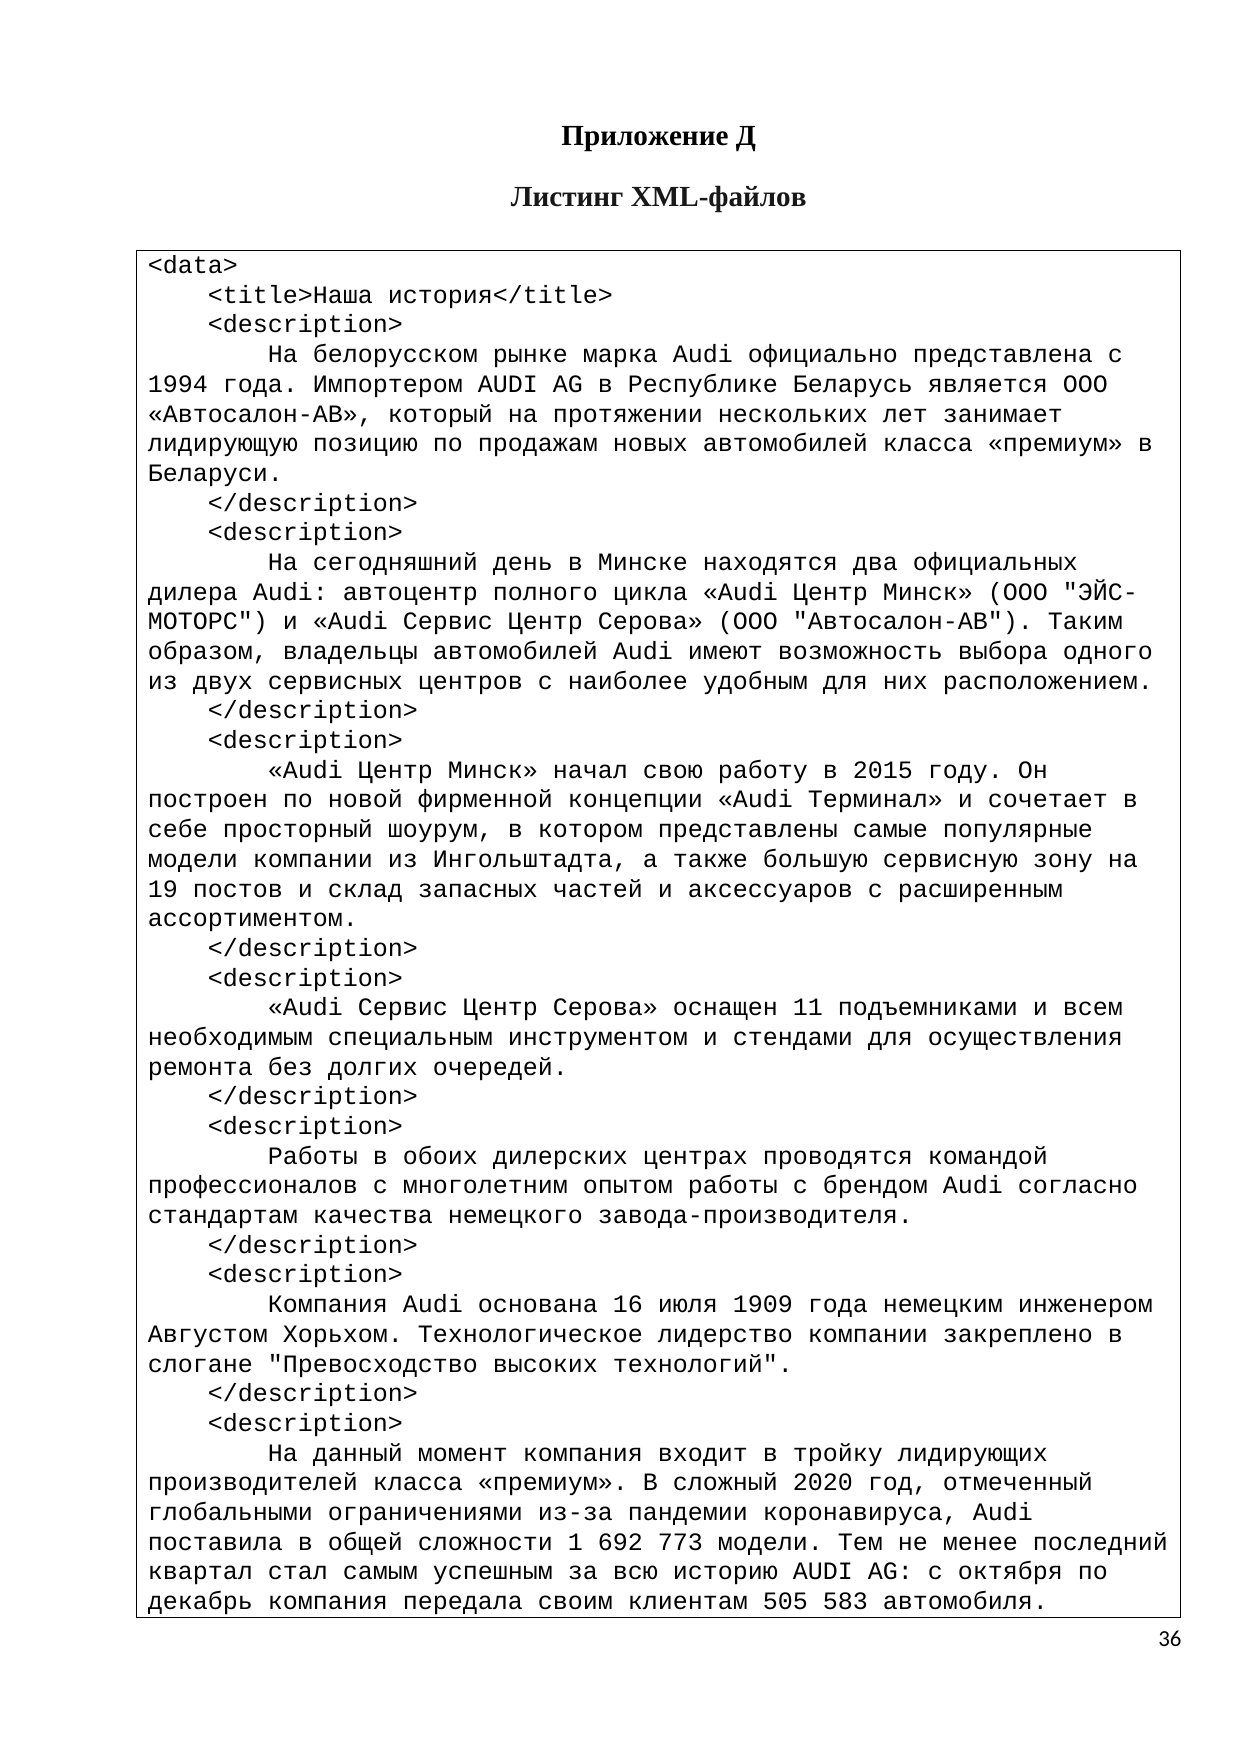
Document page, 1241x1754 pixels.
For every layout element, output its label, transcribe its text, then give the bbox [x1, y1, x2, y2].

text Приложение Д [136, 118, 1181, 152]
text Листинг XML-файлов [136, 179, 1181, 213]
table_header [137, 251, 1180, 1617]
